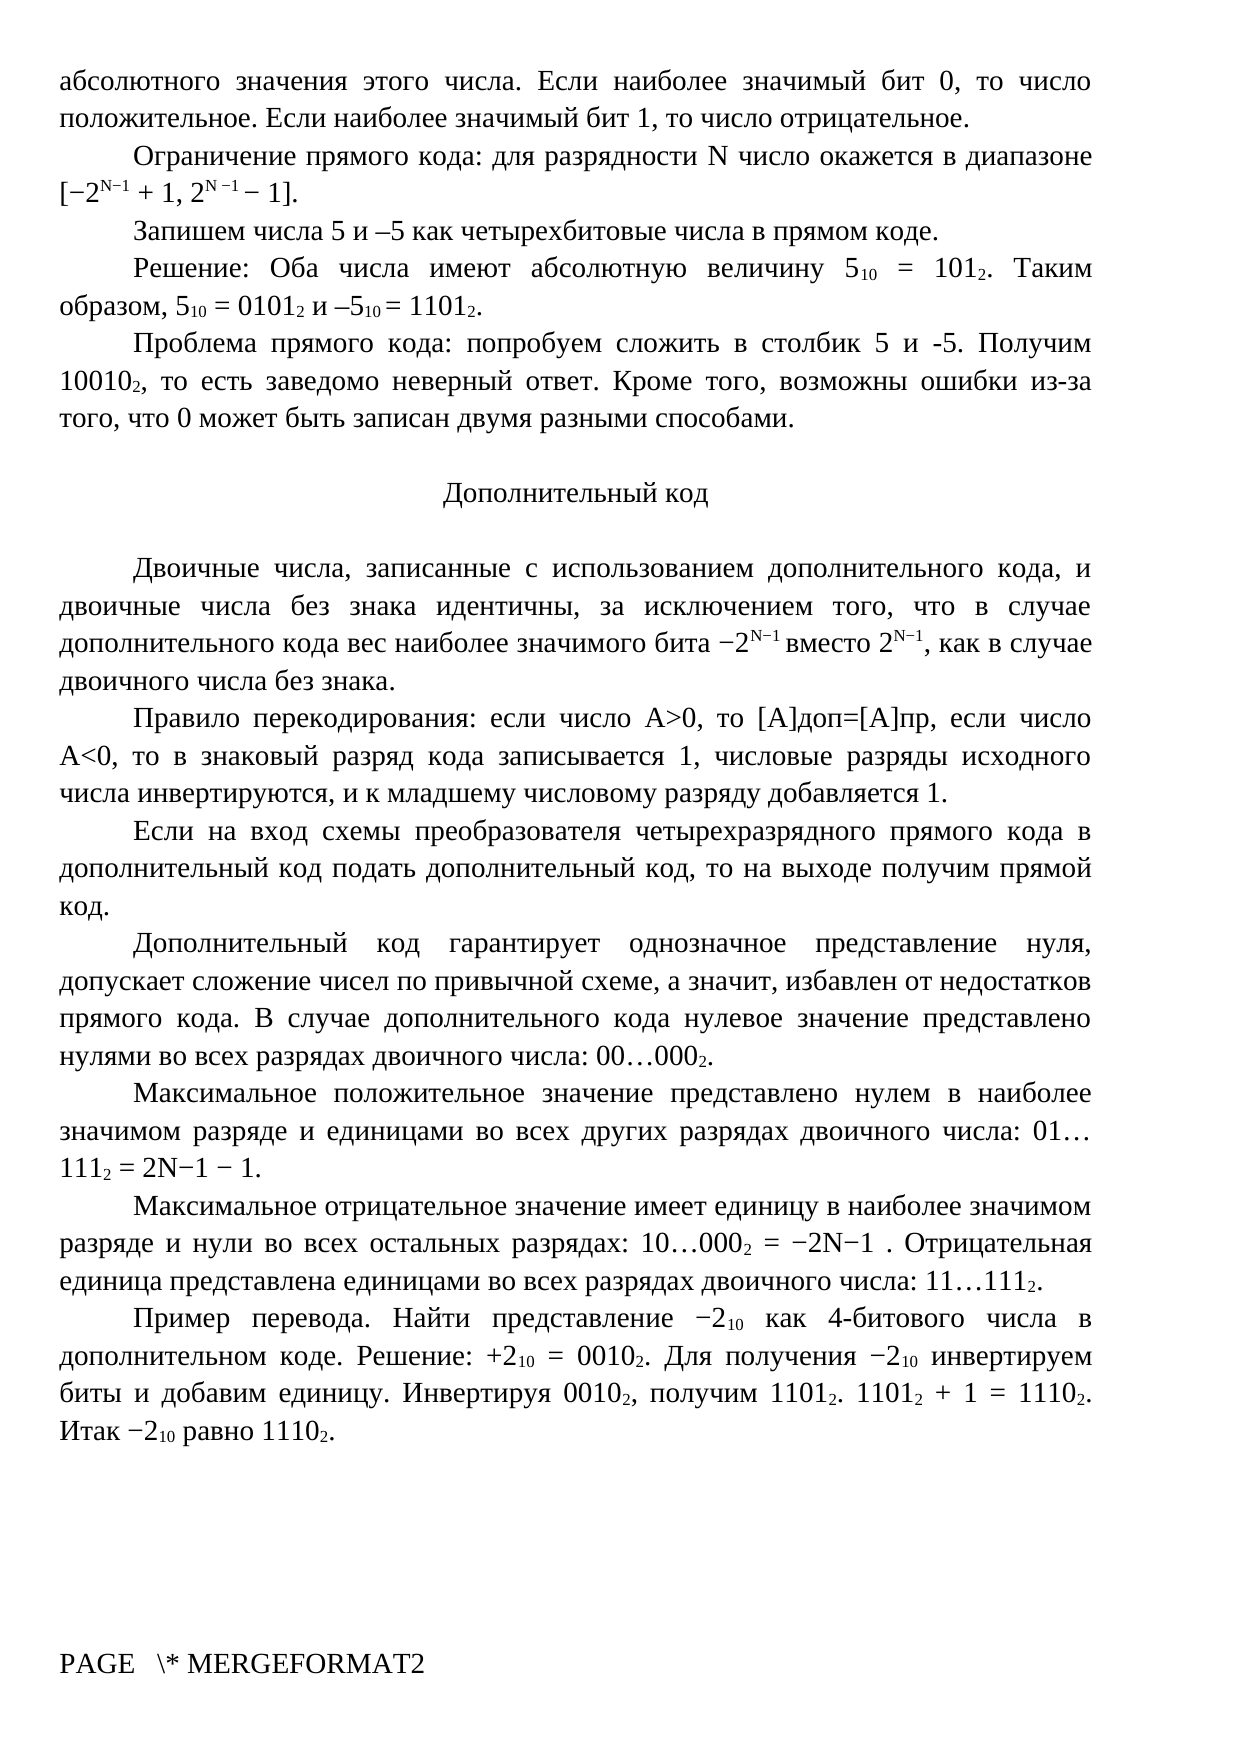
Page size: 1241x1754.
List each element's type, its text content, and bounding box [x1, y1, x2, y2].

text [59, 59, 1092, 134]
text Максимальное положительное значение представлено нулем в наиболее значимом разряде и единицами во всех других разрядах двоичного числа: 01…1112 = 2N−1 − 1. [59, 1072, 1092, 1184]
text Ограничение прямого кода: для разрядности N число окажется в диапазоне [−2N−1 + 1, 2N −1 − 1]. [59, 134, 1092, 209]
text Двоичные числа, записанные с использованием дополнительного кода, и двоичные числа без знака идентичны, за исключением того, что в случае дополнительного кода вес наиболее значимого бита −2N−1 вместо 2N−1, как в случае двоичного числа без знака. [59, 547, 1092, 697]
text Дополнительный код [59, 472, 1092, 509]
text Запишем числа 5 и –5 как четырехбитовые числа в прямом коде. [59, 209, 1092, 247]
text Дополнительный код гарантирует однозначное представление нуля, допускает сложение чисел по привычной схеме, а значит, избавлен от недостатков прямого кода. В случае дополнительного кода нулевое значение представлено нулями во всех разрядах двоичного числа: 00…0002. [59, 922, 1092, 1072]
text Правило перекодирования: если число A>0, то [A]доп=[A]пр, если число А<0, то в знаковый разряд кода записывается 1, числовые разряды исходного числа инвертируются, и к младшему числовому разряду добавляется 1. [59, 697, 1092, 809]
text Проблема прямого кода: попробуем сложить в столбик 5 и -5. Получим 100102, то есть заведомо неверный ответ. Кроме того, возможны ошибки из-за того, что 0 может быть записан двумя разными способами. [59, 322, 1092, 434]
text Пример перевода. Найти представление −210 как 4-битового числа в дополнительном коде. Решение: +210 = 00102. Для получения −210 инвертируем биты и добавим единицу. Инвертируя 00102, получим 11012. 11012 + 1 = 11102. Итак −210 равно 11102. [59, 1297, 1092, 1447]
text Решение: Оба числа имеют абсолютную величину 510 = 1012. Таким образом, 510 = 01012 и –510 = 11012. [59, 247, 1092, 322]
text Максимальное отрицательное значение имеет единицу в наиболее значимом разряде и нули во всех остальных разрядах: 10…0002 = −2N−1 . Отрицательная единица представлена единицами во всех разрядах двоичного числа: 11…1112. [59, 1184, 1092, 1297]
text Если на вход схемы преобразователя четырехразрядного прямого кода в дополнительный код подать дополнительный код, то на выходе получим прямой код. [59, 809, 1092, 922]
